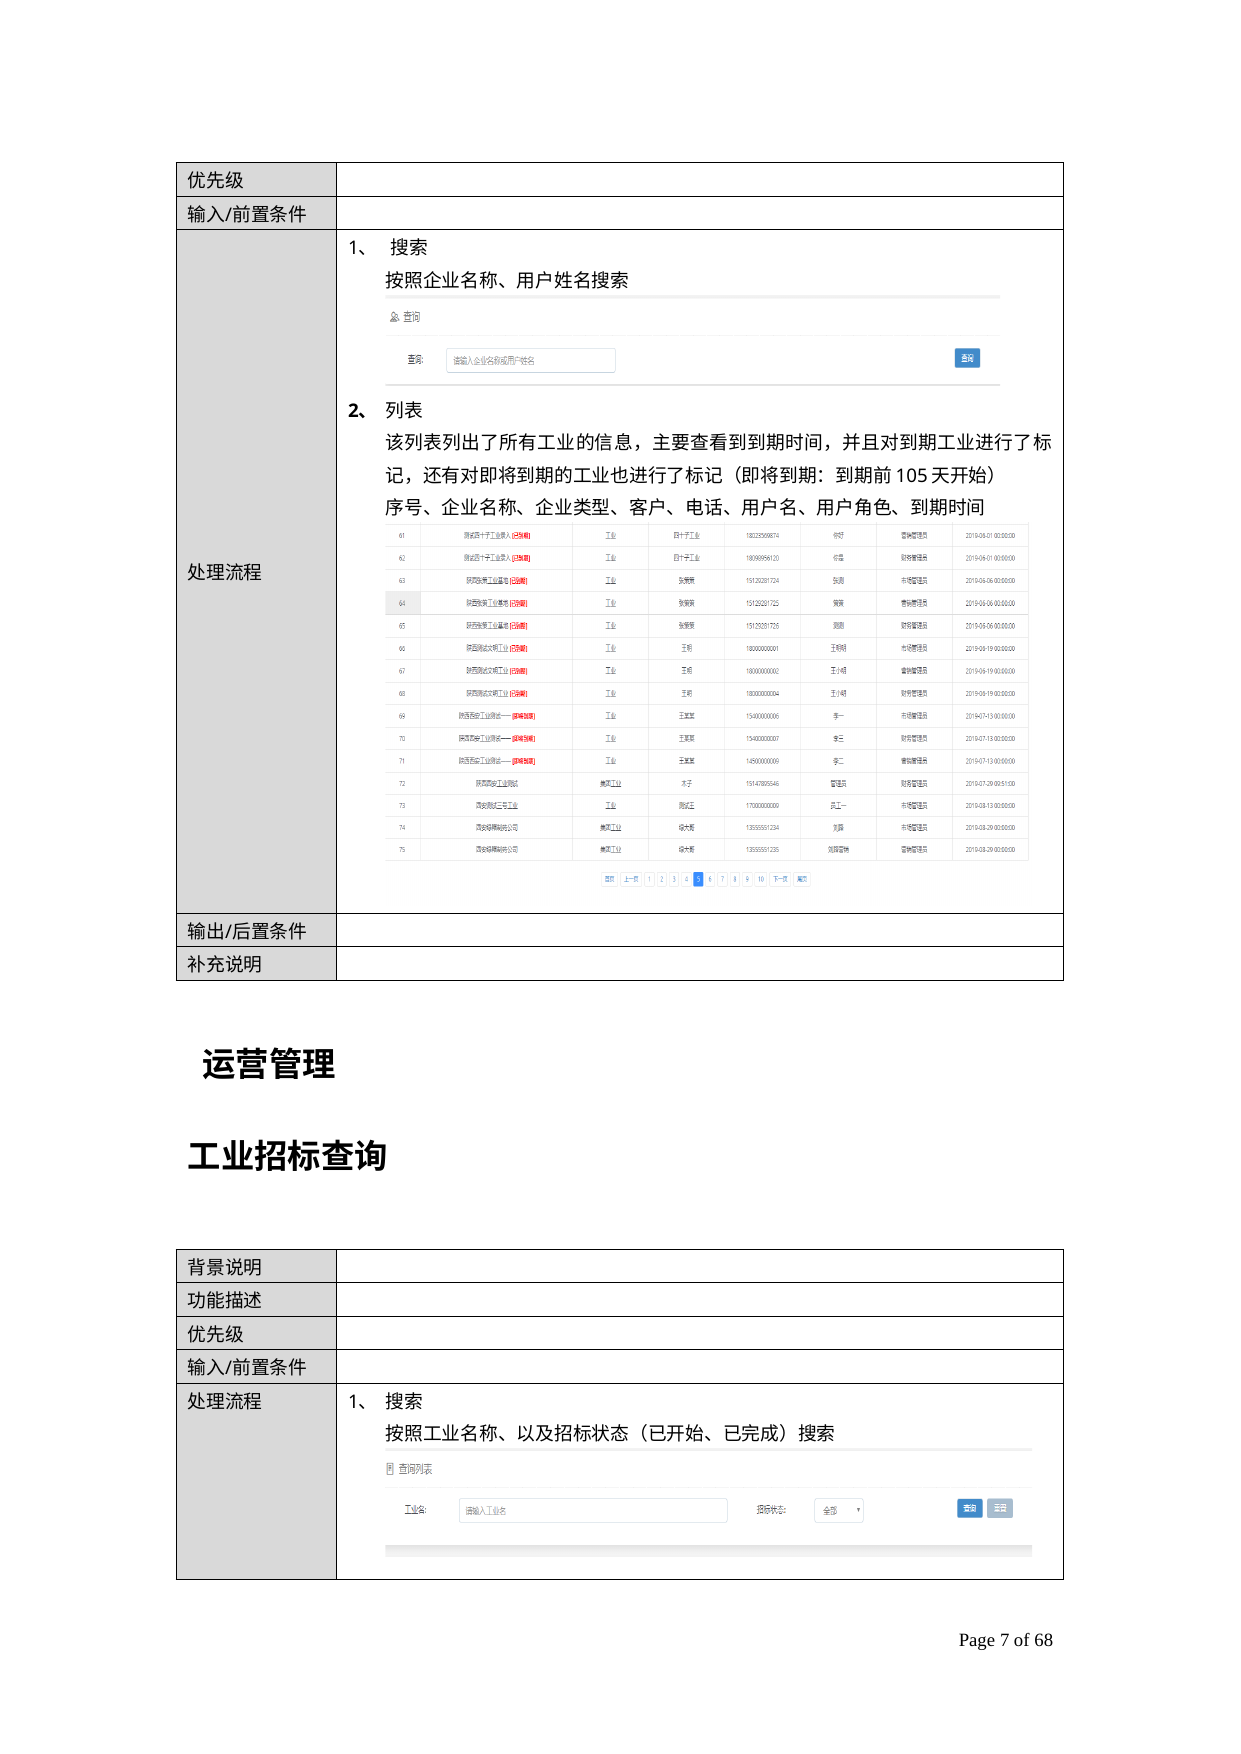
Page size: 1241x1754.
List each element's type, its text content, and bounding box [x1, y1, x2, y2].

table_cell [337, 1384, 1063, 1579]
table_cell 输出/后置条件 [177, 914, 336, 946]
table_cell 优先级 [177, 163, 336, 196]
table_cell [337, 914, 1063, 946]
table_header 背景说明 [177, 1250, 336, 1282]
table_cell 输入/前置条件 [177, 1350, 336, 1383]
table_cell 输入/前置条件 [177, 197, 336, 229]
subtitle 运营管理 [202, 1029, 1053, 1094]
table_cell [337, 947, 1063, 980]
picture [385, 295, 1001, 386]
subtitle 工业招标查询 [187, 1122, 1053, 1187]
table_cell 补充说明 [177, 947, 336, 980]
table_header [337, 1250, 1063, 1282]
table_cell 处理流程 [177, 1384, 336, 1579]
table_cell [337, 163, 1063, 196]
table_cell [337, 1317, 1063, 1349]
picture [385, 522, 1033, 906]
table_cell 优先级 [177, 1317, 336, 1349]
table_cell [337, 197, 1063, 229]
table_cell [337, 1283, 1063, 1316]
table_cell 处理流程 [177, 230, 336, 913]
table_cell 功能描述 [177, 1283, 336, 1316]
table_cell [337, 1350, 1063, 1383]
table_cell 搜索 按照企业名称、用户姓名搜索 列表 该列表列出了所有工业的信息，主要查看到到期时间，并且对到期工业进行了标记，还有对即将到期的工业也进行了标记（即将到期：到期前105天开始） 序号、企业名称、企业类型、客户、电话、用户名、用户角色、到期时间 [337, 230, 1063, 913]
picture [385, 1448, 1033, 1557]
